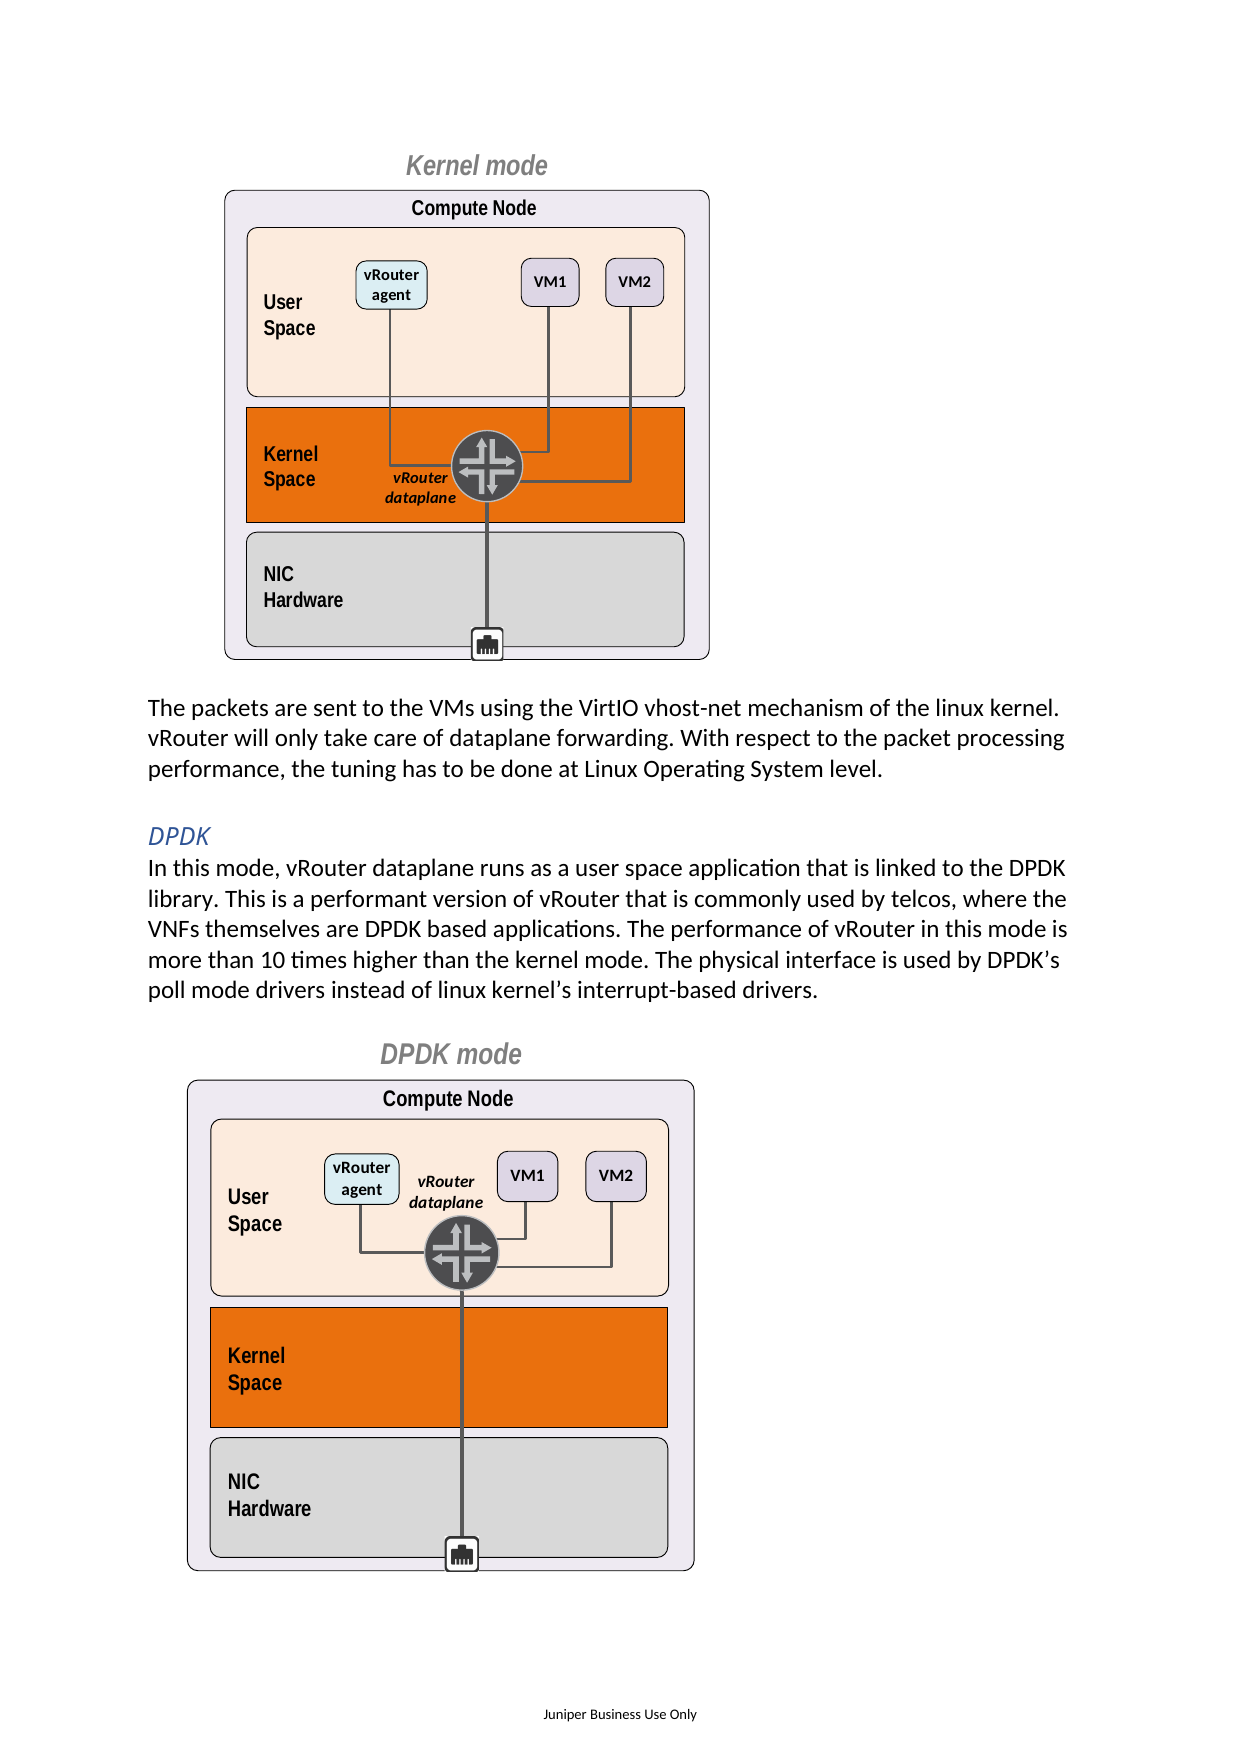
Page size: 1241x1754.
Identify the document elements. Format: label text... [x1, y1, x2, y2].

text The packets are sent to the VMs using the VirtIO vhost-net mechanism of the linux kernel. vRouter will only take care of dataplane forwarding. With respect to the packet processing performance, the tuning has to be done at Linux Operating System level. [148, 692, 1093, 784]
subtitle DPDK [148, 818, 1093, 852]
text In this mode, vRouter dataplane runs as a user space application that is linked to the DPDK library. This is a performant version of vRouter that is commonly used by telcos, where the VNFs themselves are DPDK based applications. The performance of vRouter in this mode is more than 10 times higher than the kernel mode. The physical interface is used by DPDK’s poll mode drivers instead of linux kernel’s interrupt-based drivers. [148, 852, 1093, 1005]
